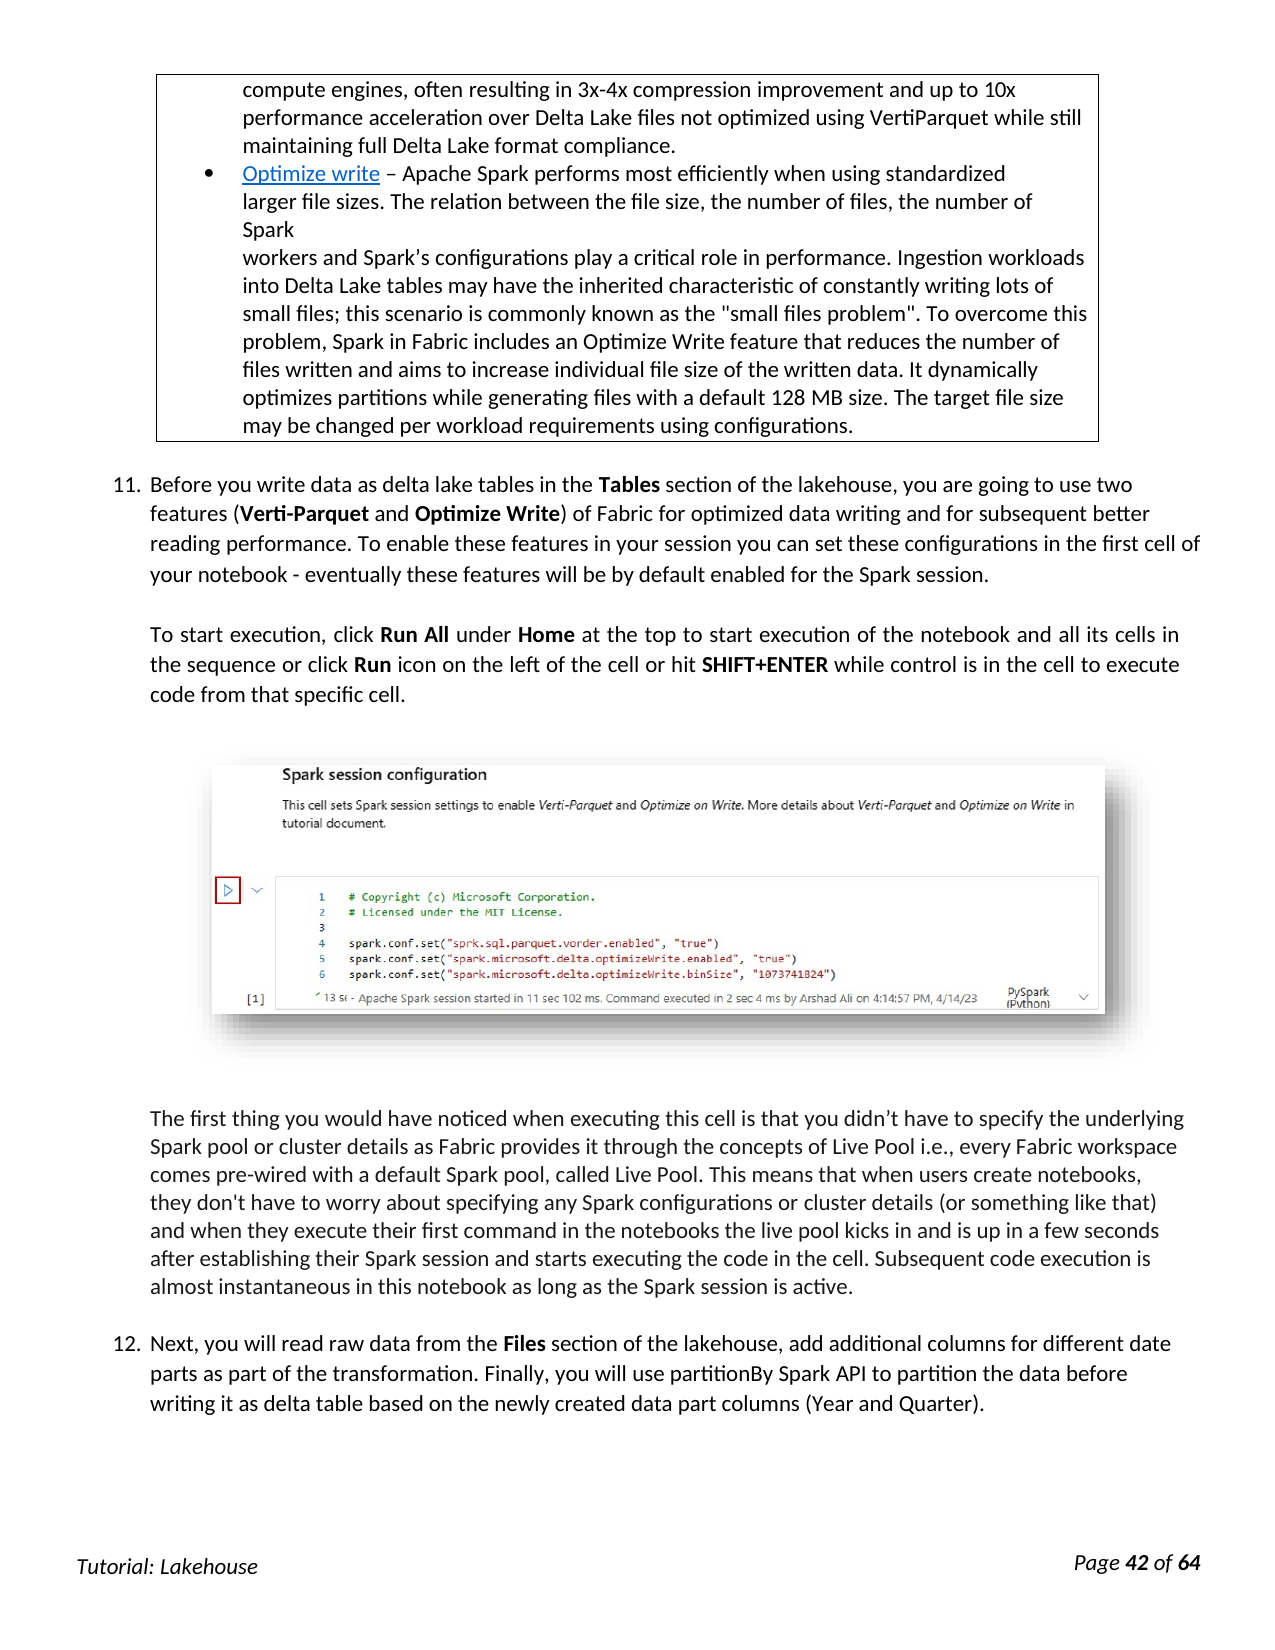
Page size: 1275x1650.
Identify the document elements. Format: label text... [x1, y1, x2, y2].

list Next, you will read raw data from the Files section of the lakehouse, add additional columns for different date parts as part of the transformation. Finally, you will use partitionBy Spark API to partition the data before writing it as delta table based on the newly created data part columns (Year and Quarter). [112, 1329, 1193, 1418]
list Before you write data as delta lake tables in the Tables section of the lakehouse, you are going to use two features (Verti-Parquet and Optimize Write) of Fabric for optimized data writing and for subsequent better [112, 470, 1152, 527]
text The first thing you would have noticed when executing this cell is that you didn’t have to specify the underlying Spark pool or cluster details as Fabric provides it through the concepts of Live Pool i.e., every Fabric workspace comes pre-wired with a default Spark pool, called Live Pool. This means that when users create notebooks, they don't have to worry about specifying any Spark configurations or cluster details (or something like that) and when they execute their first command in the notebooks the live pool kicks in and is up in a few seconds after establishing their Spark session and starts executing the code in the cell. Subsequent code execution is almost instantaneous in this notebook as long as the Spark session is active. [150, 1104, 1188, 1300]
text reading performance. To enable these features in your session you can set these configurations in the first cell of your notebook - eventually these features will be by default enabled for the Spark session. [150, 529, 1212, 588]
text To start execution, click Run All under Home at the top to start execution of the notebook and all its cells in the sequence or click Run icon on the left of the cell or hit SHIFT+ENTER while control is in the cell to execute code from that specific cell. [150, 620, 1181, 708]
picture [186, 746, 1161, 1070]
